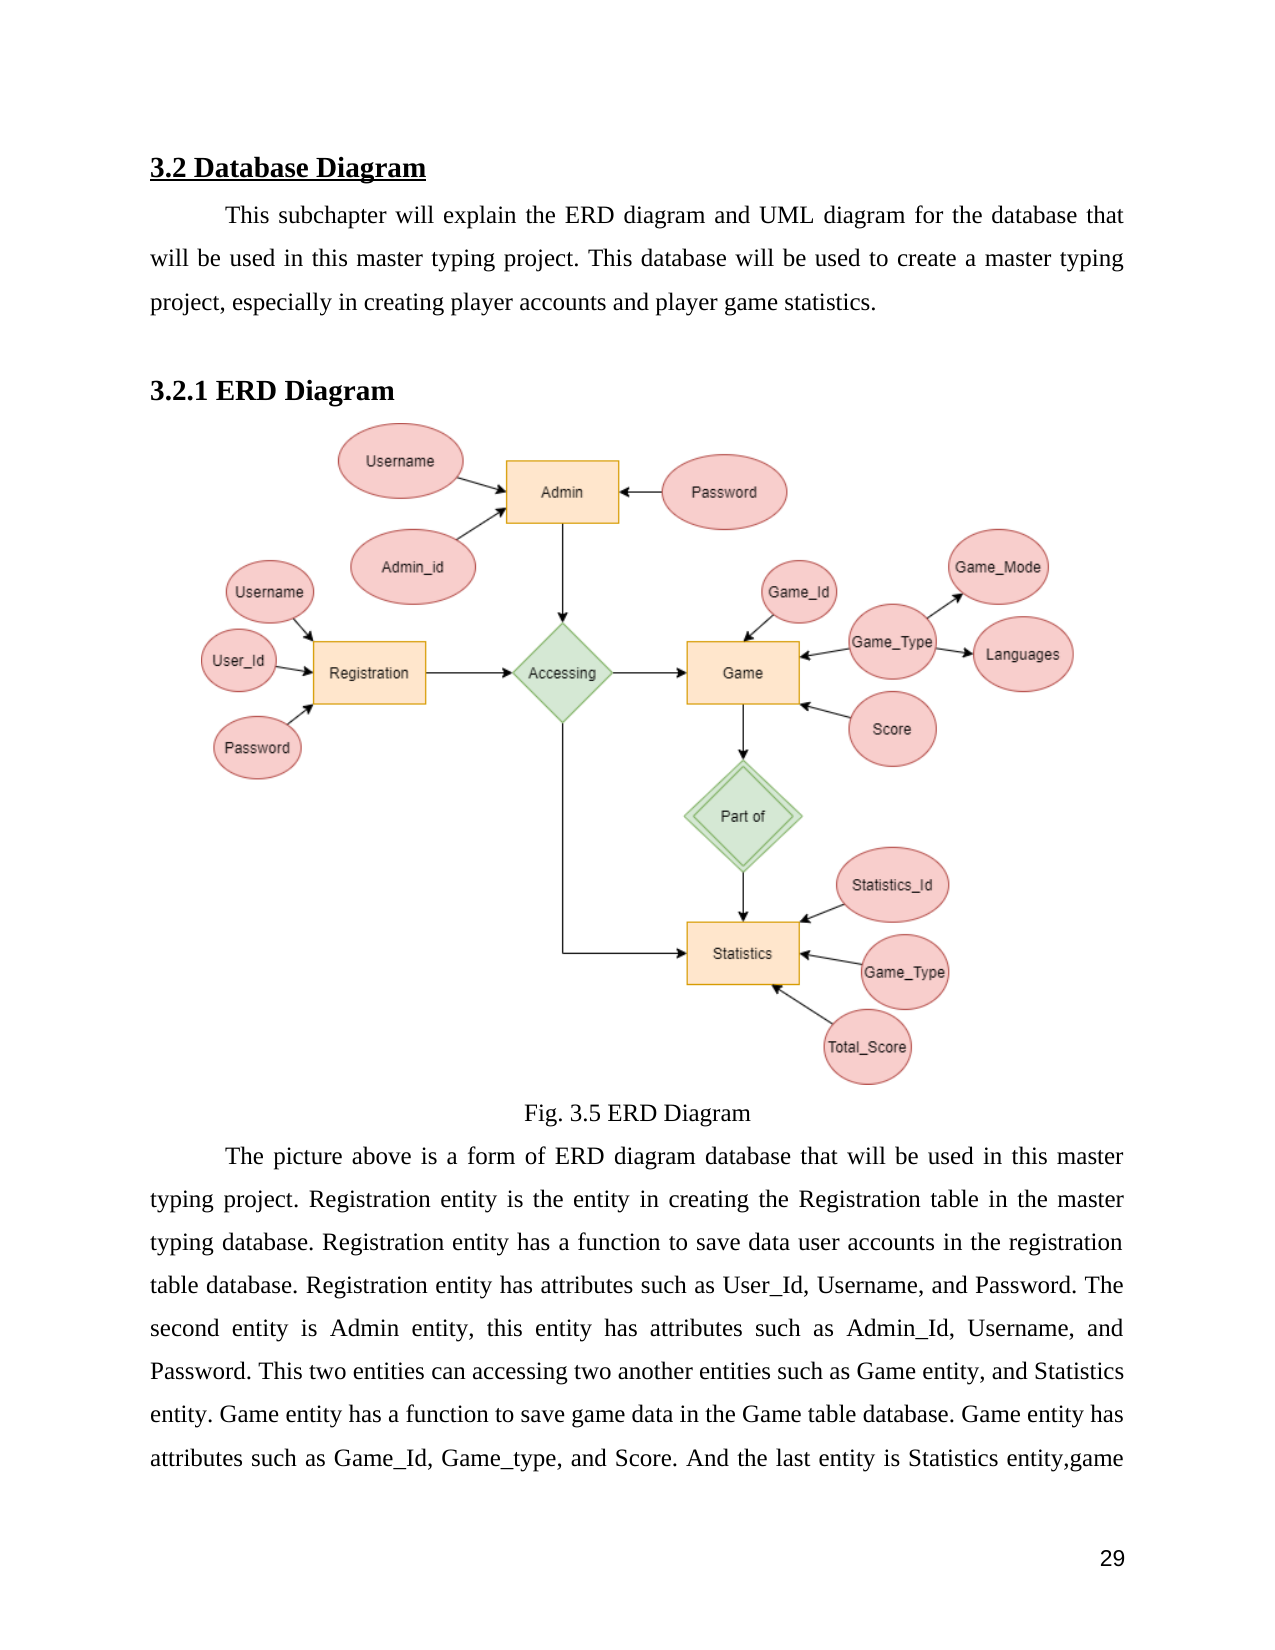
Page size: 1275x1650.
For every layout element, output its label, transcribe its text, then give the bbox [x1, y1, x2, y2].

picture [201, 423, 1074, 1085]
subtitle 3.2 Database Diagram [150, 150, 1125, 183]
text This subchapter will explain the ERD diagram and UML diagram for the database that will be used in this master typing project. This database will be used to create a master typing project, especially in creating player accounts and player game statistics. [150, 200, 1125, 315]
text 3.2.1 ERD Diagram [150, 373, 1125, 406]
text Fig. 3.5 ERD Diagram [150, 1098, 1125, 1126]
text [150, 1141, 1125, 1471]
